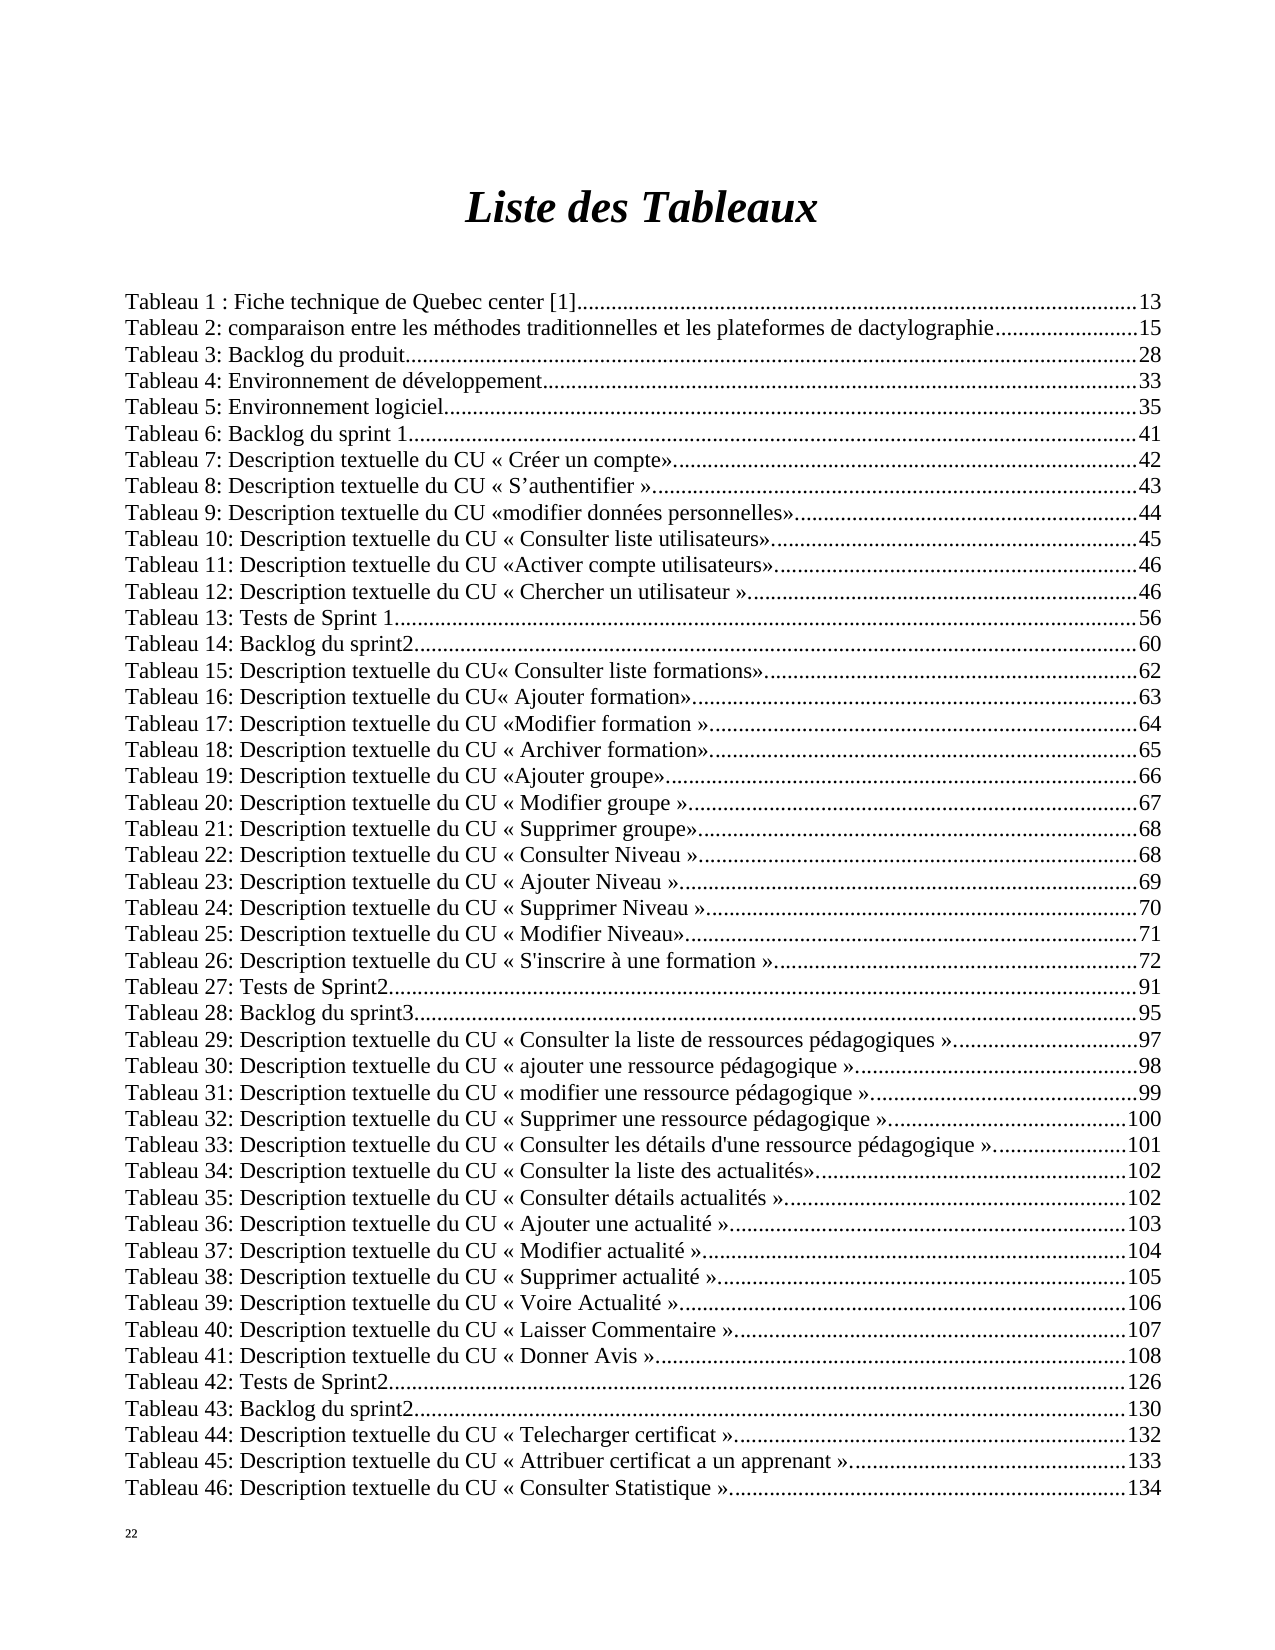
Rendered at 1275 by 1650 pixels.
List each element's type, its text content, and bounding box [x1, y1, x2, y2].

text Tableau 34: Description textuelle du CU « Consulter la liste des actualités». 102 [125, 1158, 1162, 1184]
text Tableau 28: Backlog du sprint3. 95 [125, 999, 1162, 1026]
text Tableau 37: Description textuelle du CU « Modifier actualité ». 104 [125, 1237, 1162, 1263]
text Tableau 31: Description textuelle du CU « modifier une ressource pédagogique ». 99 [125, 1078, 1162, 1105]
text Tableau 11: Description textuelle du CU «Activer compte utilisateurs». 46 [125, 551, 1162, 578]
text Tableau 15: Description textuelle du CU« Consulter liste formations». 62 [125, 657, 1162, 683]
text Tableau 29: Description textuelle du CU « Consulter la liste de ressources pédagogiques ». 97 [125, 1026, 1162, 1052]
text Tableau 23: Description textuelle du CU « Ajouter Niveau ». 69 [125, 868, 1162, 894]
text Tableau 1 : Fiche technique de Quebec center [1] 13 [125, 288, 1162, 314]
text Tableau 10: Description textuelle du CU « Consulter liste utilisateurs». 45 [125, 525, 1162, 551]
text Tableau 46: Description textuelle du CU « Consulter Statistique ». 134 [125, 1474, 1162, 1500]
text Tableau 45: Description textuelle du CU « Attribuer certificat a un apprenant ». 133 [125, 1447, 1162, 1474]
text Tableau 38: Description textuelle du CU « Supprimer actualité ». 105 [125, 1263, 1162, 1289]
text Tableau 36: Description textuelle du CU « Ajouter une actualité ». 103 [125, 1210, 1162, 1237]
text Tableau 2: comparaison entre les méthodes traditionnelles et les plateformes de dactylographie 15 [125, 314, 1162, 341]
text Tableau 16: Description textuelle du CU« Ajouter formation». 63 [125, 683, 1162, 709]
text Tableau 9: Description textuelle du CU «modifier données personnelles». 44 [125, 499, 1162, 525]
text Tableau 32: Description textuelle du CU « Supprimer une ressource pédagogique ». 100 [125, 1105, 1162, 1131]
text Tableau 7: Description textuelle du CU « Créer un compte». 42 [125, 446, 1162, 472]
text Tableau 35: Description textuelle du CU « Consulter détails actualités ». 102 [125, 1184, 1162, 1210]
text Tableau 40: Description textuelle du CU « Laisser Commentaire ». 107 [125, 1316, 1162, 1342]
text Tableau 12: Description textuelle du CU « Chercher un utilisateur ». 46 [125, 578, 1162, 604]
text Tableau 6: Backlog du sprint 1. 41 [125, 420, 1162, 446]
text Tableau 44: Description textuelle du CU « Telecharger certificat ». 132 [125, 1421, 1162, 1447]
text Tableau 22: Description textuelle du CU « Consulter Niveau ». 68 [125, 841, 1162, 868]
text Tableau 20: Description textuelle du CU « Modifier groupe ». 67 [125, 789, 1162, 815]
text Tableau 41: Description textuelle du CU « Donner Avis ». 108 [125, 1342, 1162, 1368]
text Tableau 14: Backlog du sprint2. 60 [125, 631, 1162, 657]
text Tableau 27: Tests de Sprint2. 91 [125, 973, 1162, 999]
text Tableau 17: Description textuelle du CU «Modifier formation ». 64 [125, 709, 1162, 736]
text Tableau 33: Description textuelle du CU « Consulter les détails d'une ressource pédagogique ». 101 [125, 1131, 1162, 1158]
text Tableau 24: Description textuelle du CU « Supprimer Niveau ». 70 [125, 894, 1162, 920]
text Tableau 5: Environnement logiciel. 35 [125, 393, 1162, 420]
text Tableau 26: Description textuelle du CU « S'inscrire à une formation ». 72 [125, 947, 1162, 973]
text Tableau 39: Description textuelle du CU « Voire Actualité ». 106 [125, 1289, 1162, 1316]
text Tableau 42: Tests de Sprint2. 126 [125, 1368, 1162, 1395]
text Tableau 25: Description textuelle du CU « Modifier Niveau». 71 [125, 920, 1162, 947]
text Tableau 3: Backlog du produit 28 [125, 341, 1162, 367]
text Tableau 4: Environnement de développement 33 [125, 367, 1162, 393]
text Tableau 13: Tests de Sprint 1. 56 [125, 604, 1162, 631]
text Tableau 30: Description textuelle du CU « ajouter une ressource pédagogique ». 98 [125, 1052, 1162, 1078]
text Tableau 21: Description textuelle du CU « Supprimer groupe». 68 [125, 815, 1162, 841]
text Tableau 18: Description textuelle du CU « Archiver formation». 65 [125, 736, 1162, 762]
text Liste des Tableaux [125, 180, 1162, 233]
text Tableau 8: Description textuelle du CU « S’authentifier ». 43 [125, 472, 1162, 499]
text Tableau 19: Description textuelle du CU «Ajouter groupe». 66 [125, 762, 1162, 789]
text Tableau 43: Backlog du sprint2. 130 [125, 1395, 1162, 1421]
